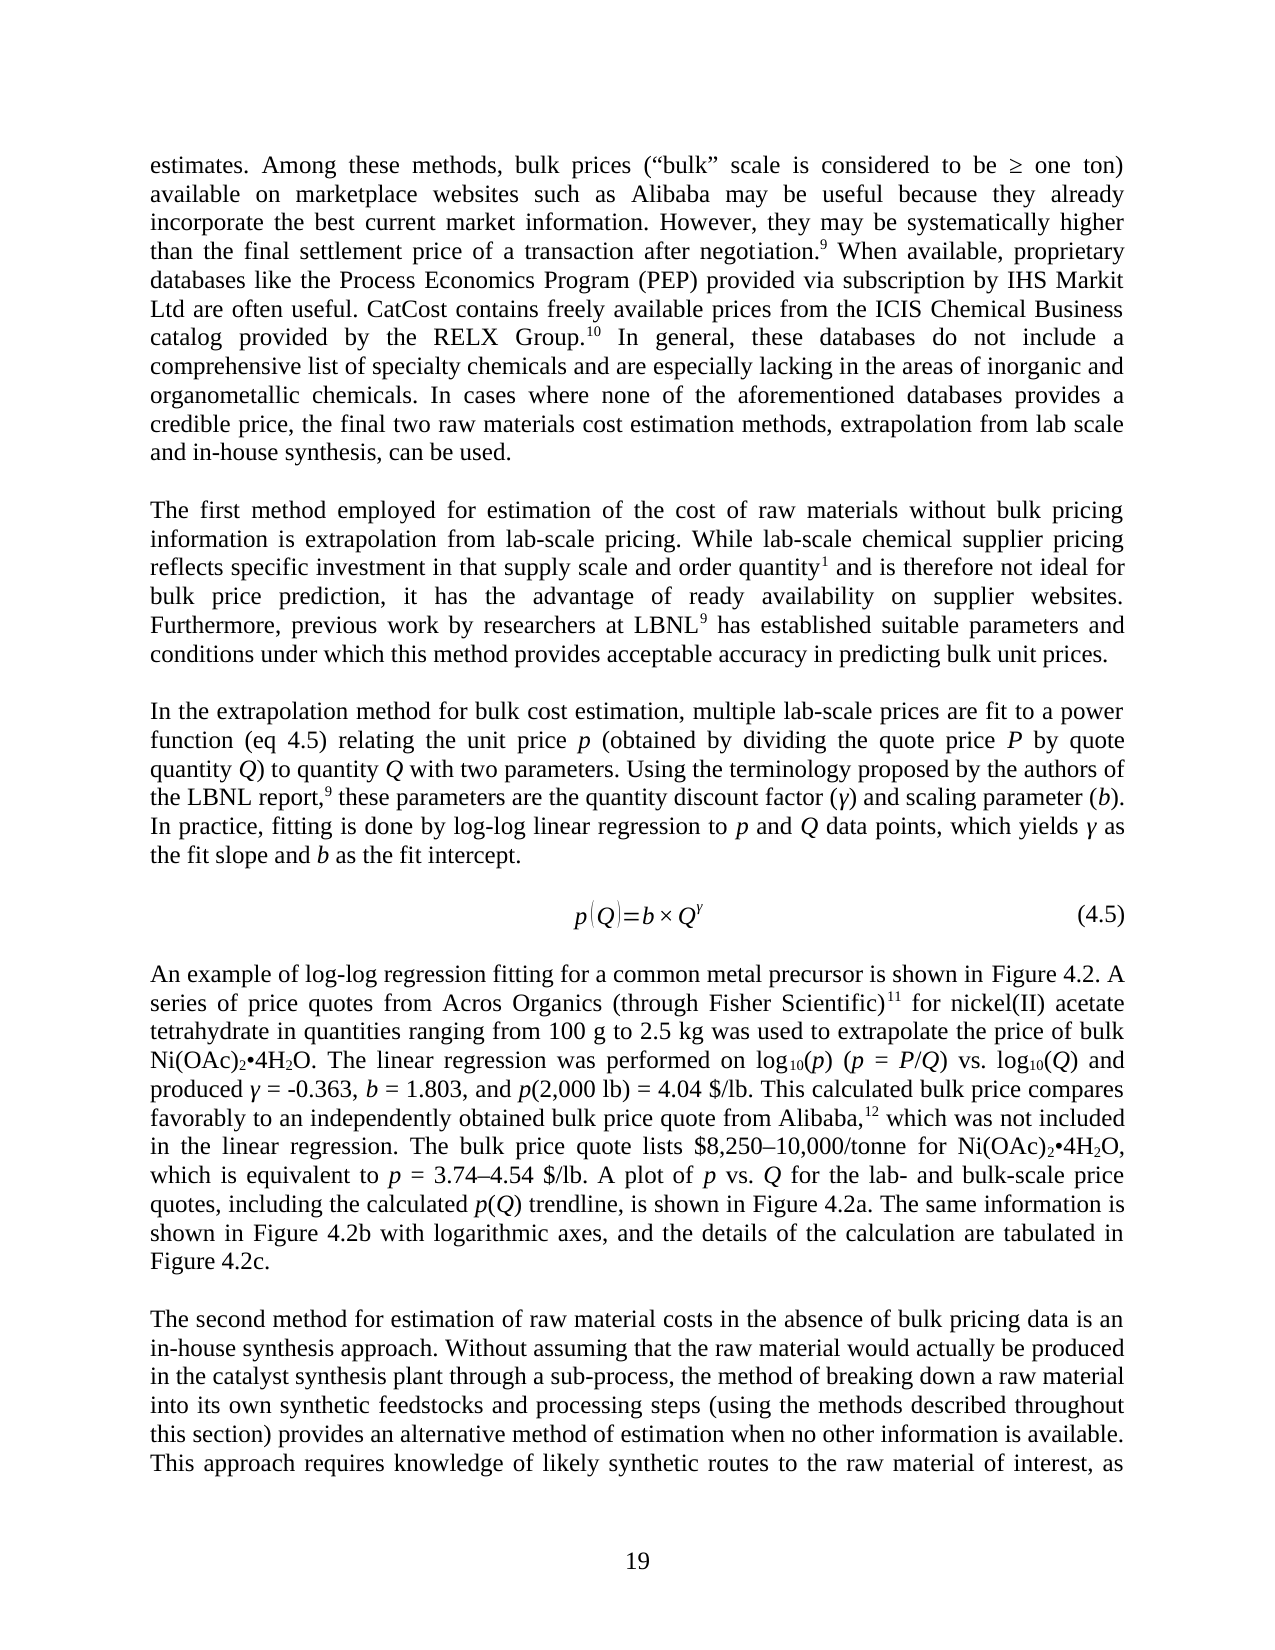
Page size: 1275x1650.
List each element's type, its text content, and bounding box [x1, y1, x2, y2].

text The first method employed for estimation of the cost of raw materials without bulk pricing information is extrapolation from lab-scale pricing. While lab-scale chemical supplier pricing reflects specific investment in that supply scale and order quantity1 and is therefore not ideal for bulk price prediction, it has the advantage of ready availability on supplier websites. Furthermore, previous work by researchers at LBNL9 has established suitable parameters and conditions under which this method provides acceptable accuracy in predicting bulk unit prices. [150, 495, 1125, 667]
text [150, 150, 1125, 466]
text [150, 1304, 1125, 1476]
text An example of log-log regression fitting for a common metal precursor is shown in Figure 4.2. A series of price quotes from Acros Organics (through Fisher Scientific)11 for nickel(II) acetate tetrahydrate in quantities ranging from 100 g to 2.5 kg was used to extrapolate the price of bulk Ni(OAc)2•4H2O. The linear regression was performed on log10(p) (p = P/Q) vs. log10(Q) and produced γ = -0.363, b = 1.803, and p(2,000 lb) = 4.04 $/lb. This calculated bulk price compares favorably to an independently obtained bulk price quote from Alibaba,12 which was not included in the linear regression. The bulk price quote lists $8,250–10,000/tonne for Ni(OAc)2•4H2O, which is equivalent to p = 3.74–4.54 $/lb. A plot of p vs. Q for the lab- and bulk-scale price quotes, including the calculated p(Q) trendline, is shown in Figure 4.2a. The same information is shown in Figure 4.2b with logarithmic axes, and the details of the calculation are tabulated in Figure 4.2c. [150, 959, 1125, 1275]
